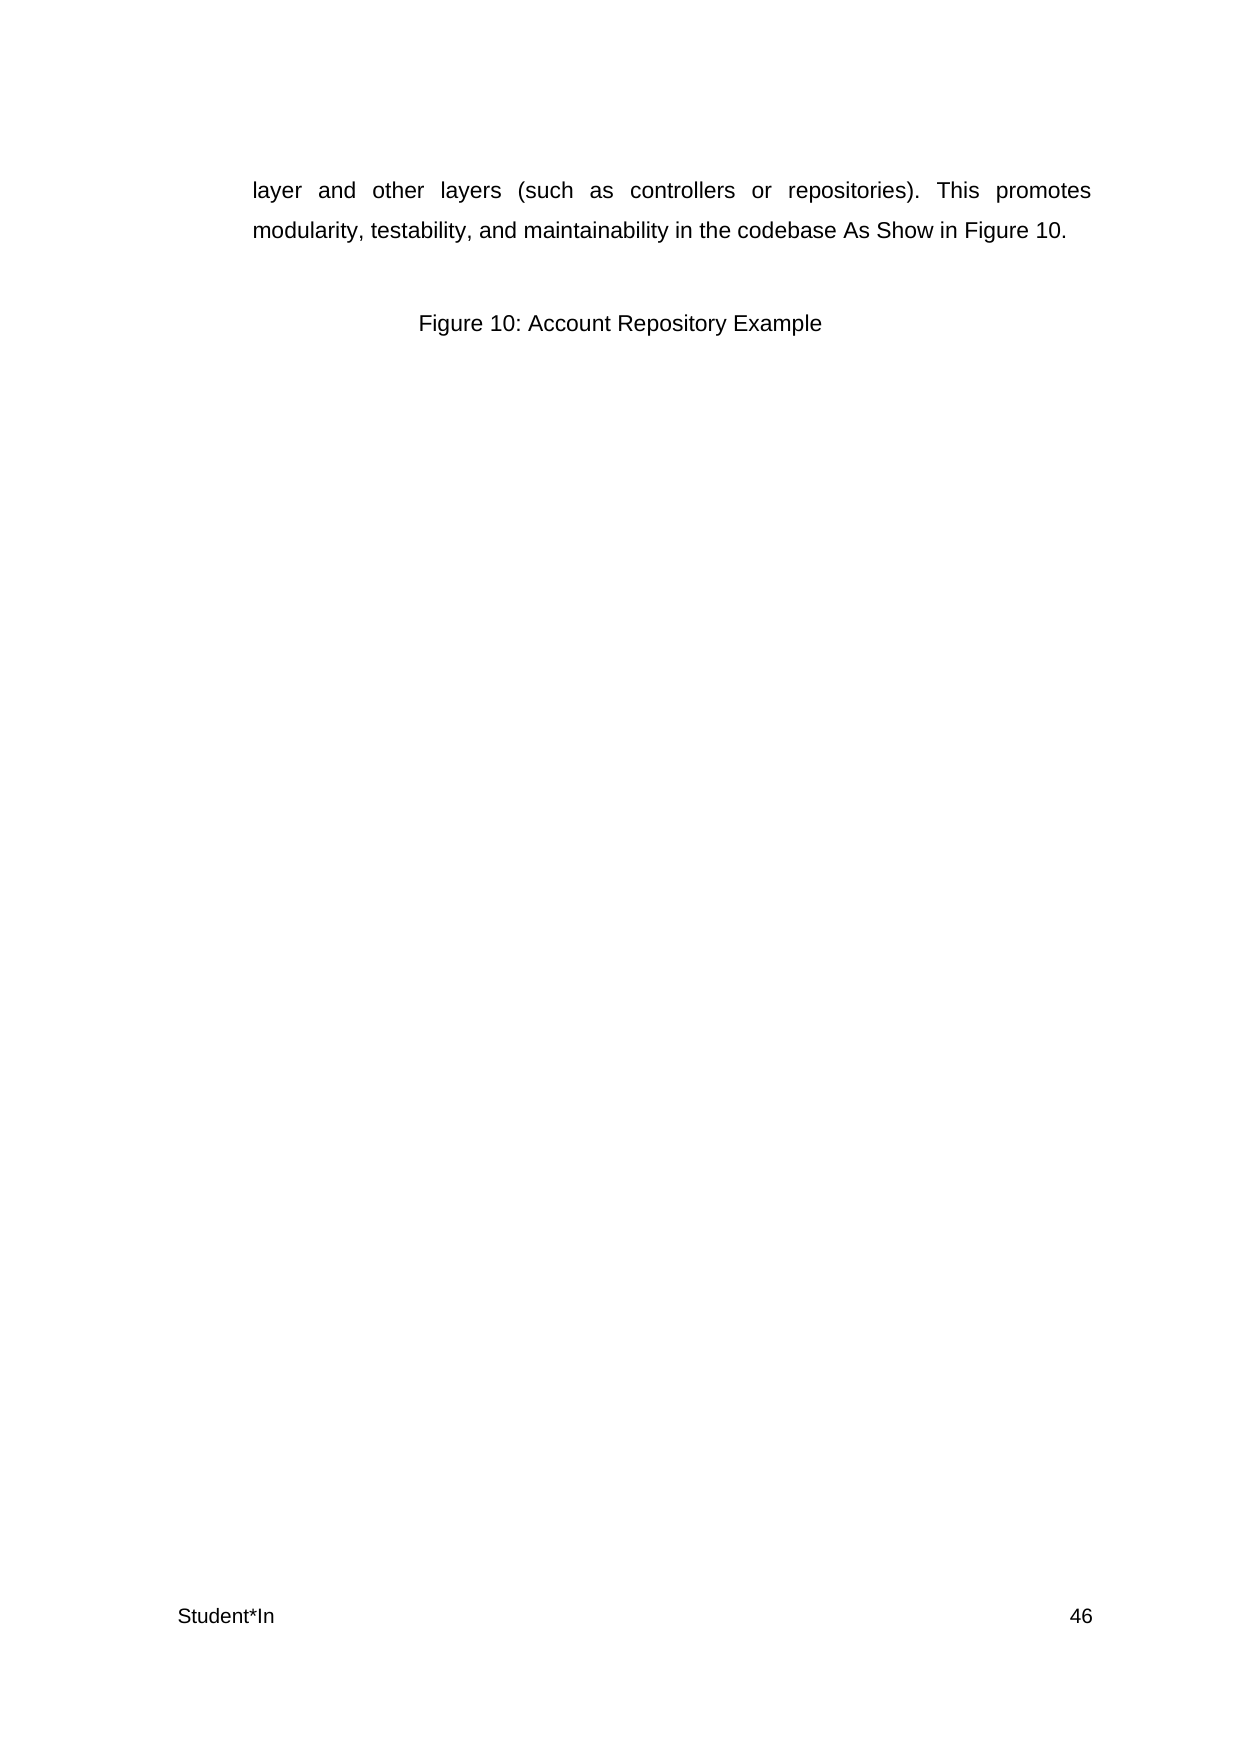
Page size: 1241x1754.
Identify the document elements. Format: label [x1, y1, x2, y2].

list [215, 177, 1092, 243]
